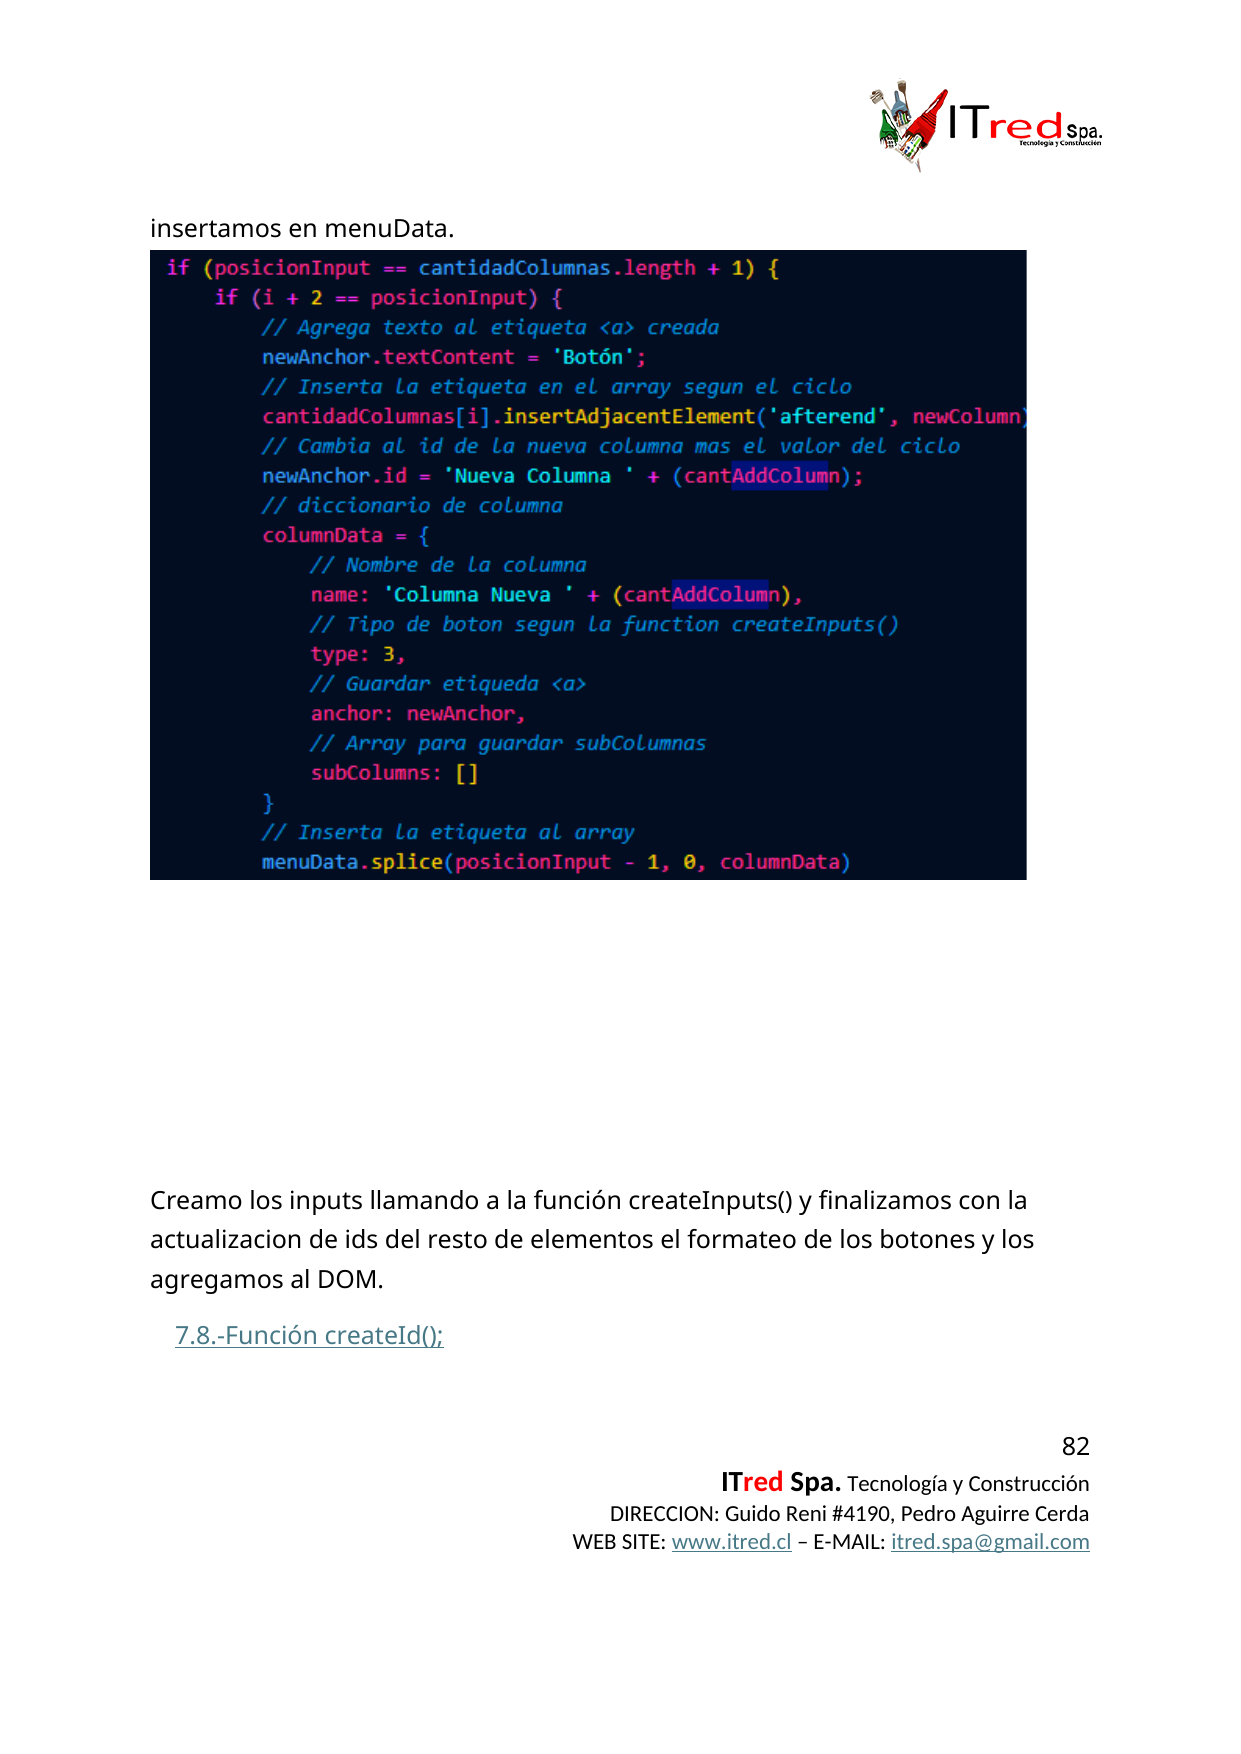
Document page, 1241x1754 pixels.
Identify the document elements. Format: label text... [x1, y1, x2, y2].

text 7.8.-Función createId(); 54 [175, 1318, 1090, 1352]
picture [150, 250, 1027, 880]
picture [868, 77, 1102, 174]
text Creamo los inputs llamando a la función createInputs() y finalizamos con la actualizacion de ids del resto de elementos el formateo de los botones y los agregamos al DOM. [150, 1183, 1090, 1296]
